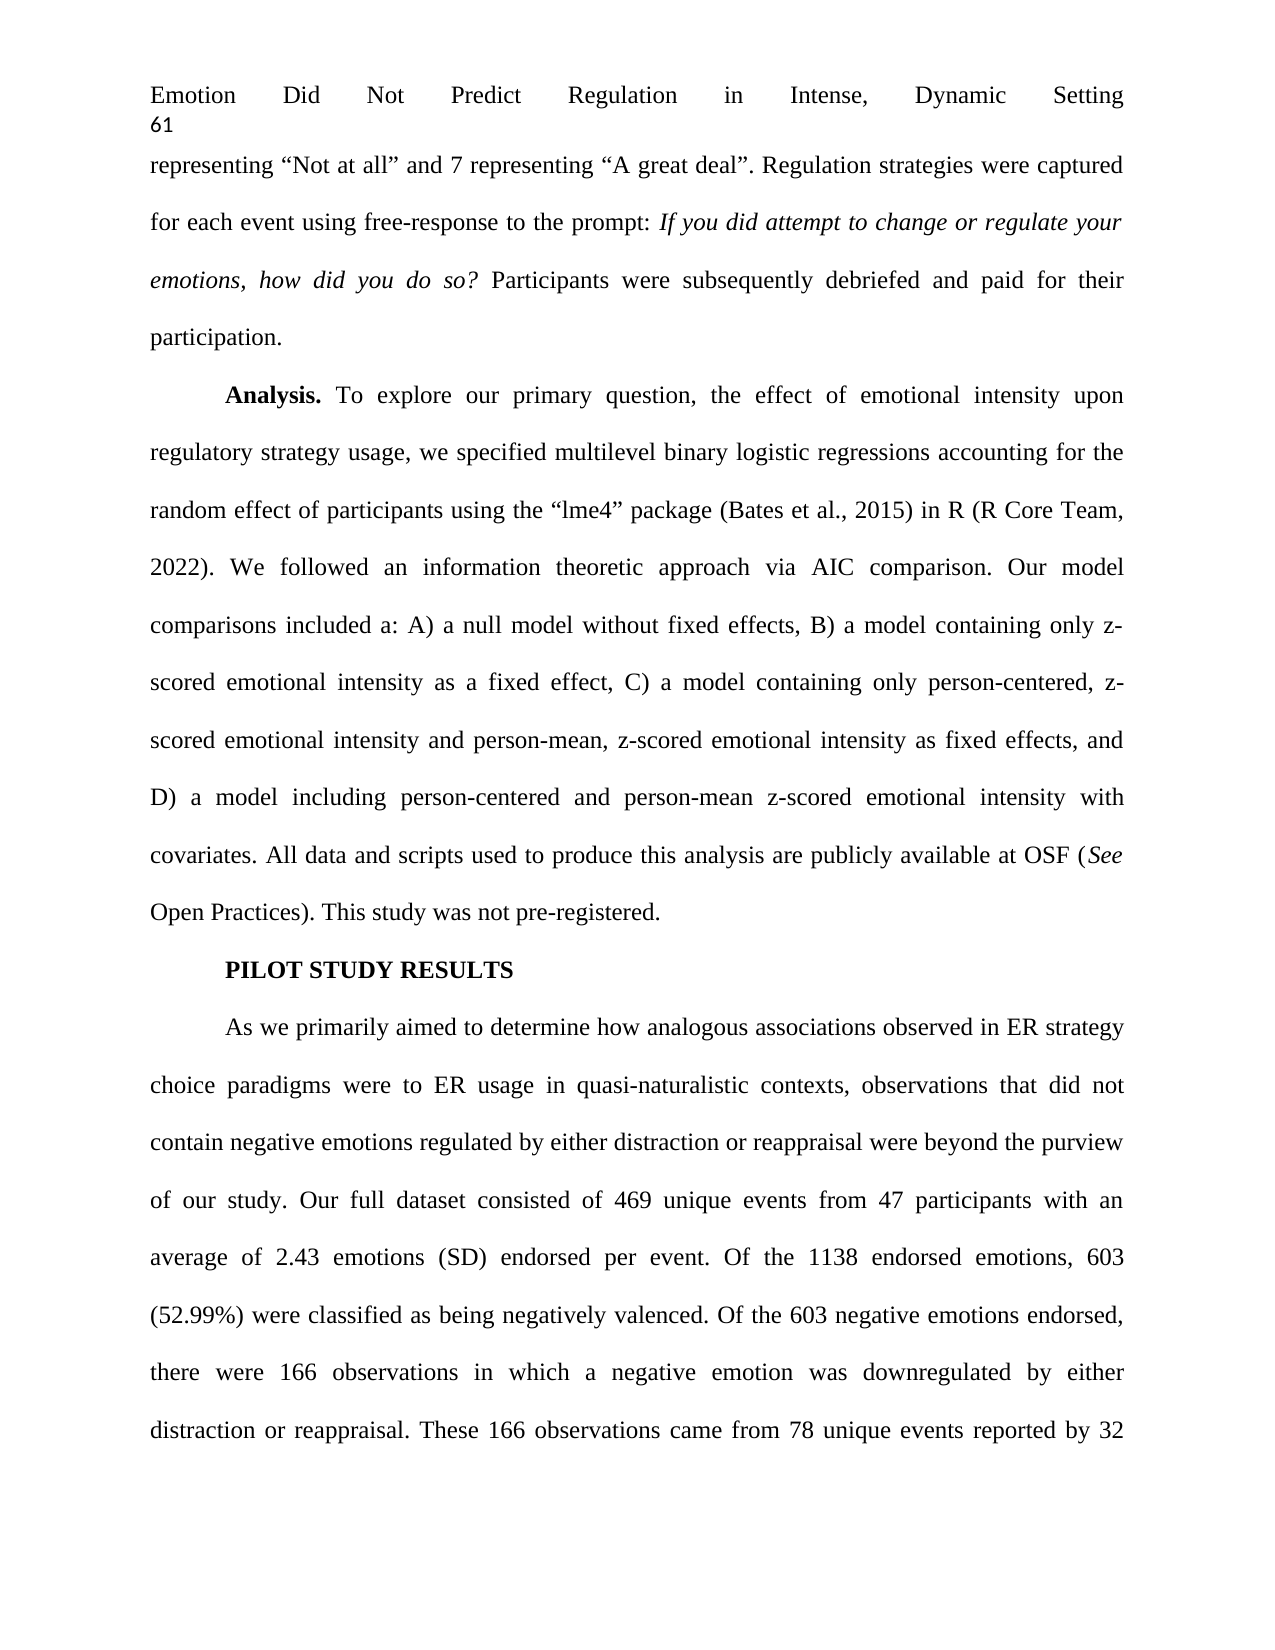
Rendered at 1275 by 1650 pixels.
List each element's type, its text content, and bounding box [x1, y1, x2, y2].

text Analysis. To explore our primary question, the effect of emotional intensity upon regulatory strategy usage, we specified multilevel binary logistic regressions accounting for the random effect of participants using the “lme4” package (Bates et al., 2015) in R (R Core Team, 2022). We followed an information theoretic approach via AIC comparison. Our model comparisons included a: A) a null model without fixed effects, B) a model containing only z-scored emotional intensity as a fixed effect, C) a model containing only person-centered, z-scored emotional intensity and person-mean, z-scored emotional intensity as fixed effects, and D) a model including person-centered and person-mean z-scored emotional intensity with covariates. All data and scripts used to produce this analysis are publicly available at OSF (See Open Practices). This study was not pre-registered. [150, 380, 1125, 926]
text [150, 1012, 1125, 1444]
text PILOT STUDY RESULTS [150, 955, 1125, 984]
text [150, 150, 1125, 351]
